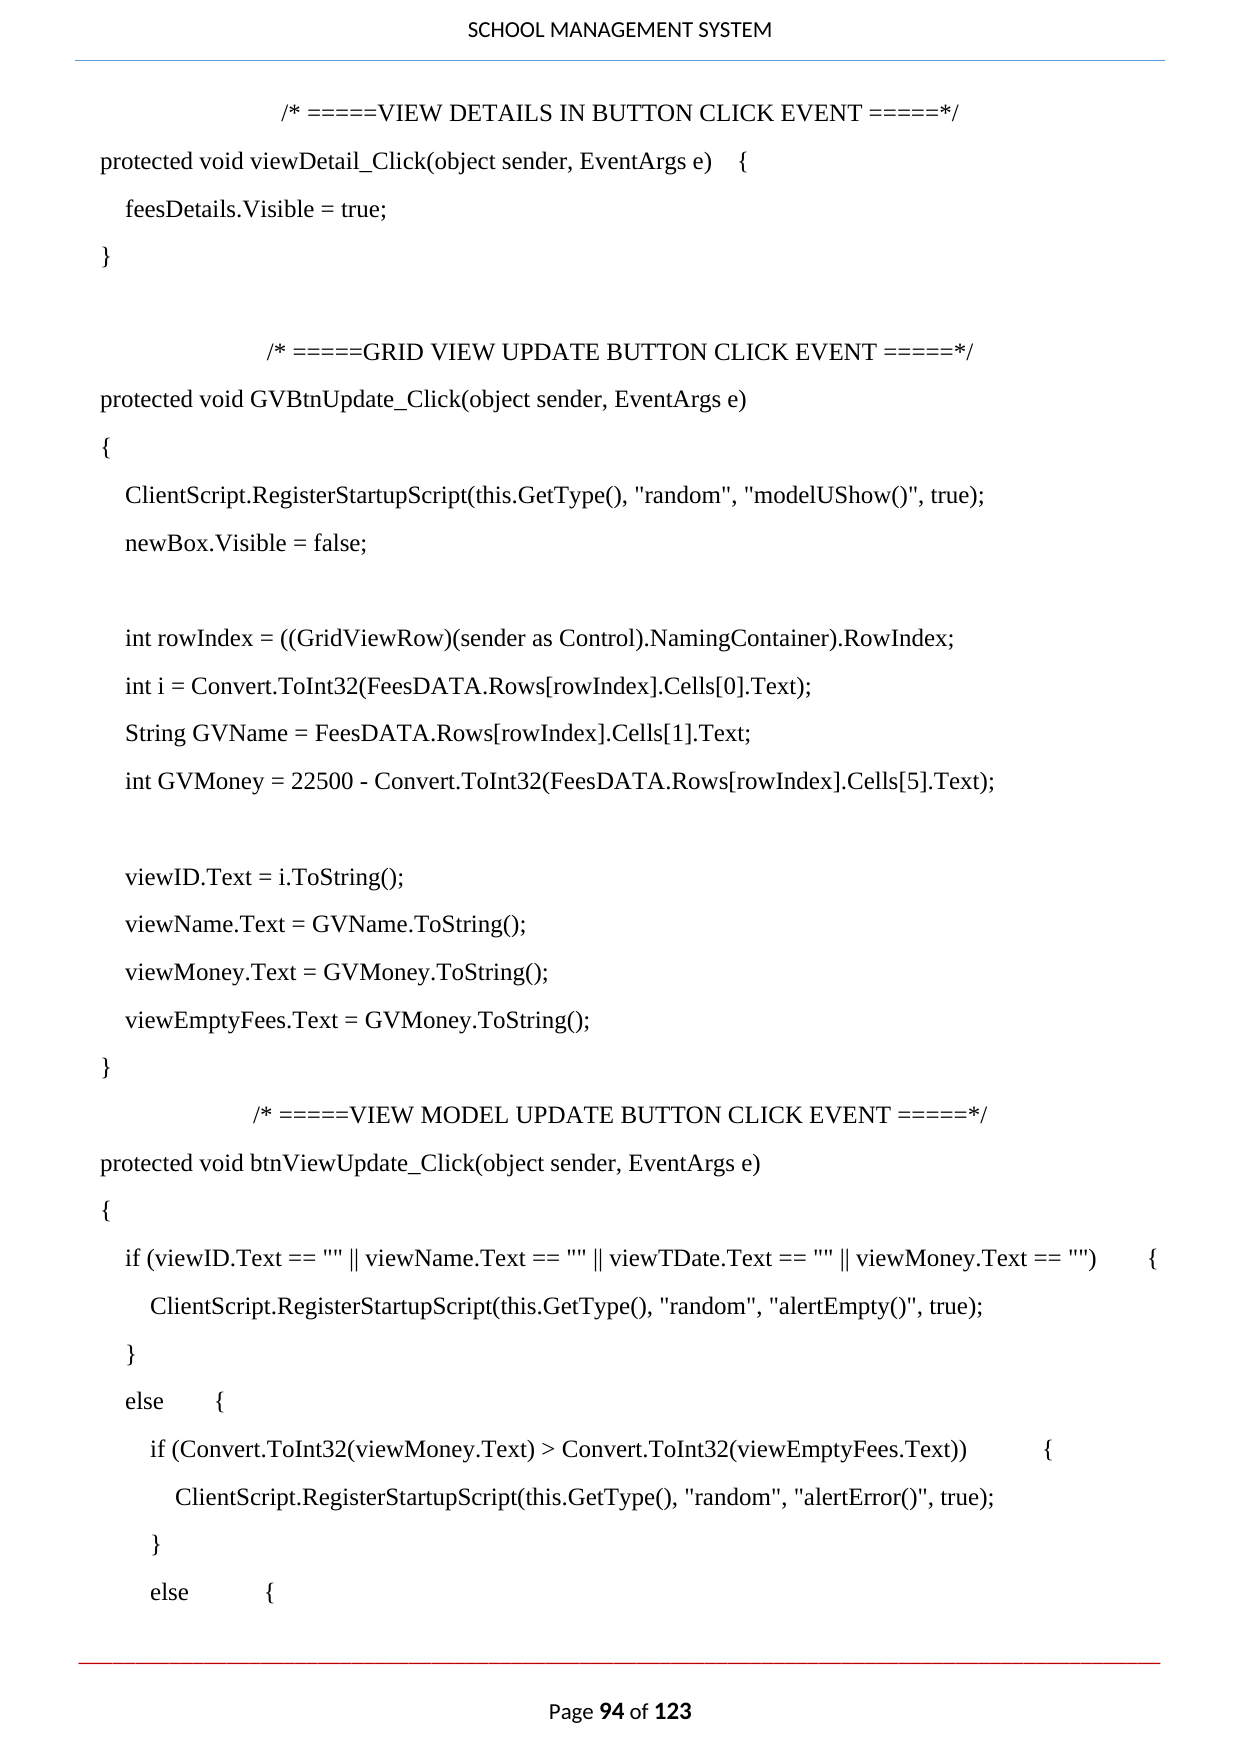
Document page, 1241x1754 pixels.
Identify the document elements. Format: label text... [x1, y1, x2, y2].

text viewID.Text = i.ToString(); [75, 862, 1165, 890]
text protected void btnViewUpdate_Click(object sender, EventArgs e) [75, 1148, 1165, 1177]
text ClientScript.RegisterStartupScript(this.GetType(), "random", "alertError()", true); [75, 1482, 1165, 1511]
text ClientScript.RegisterStartupScript(this.GetType(), "random", "modelUShow()", true); [75, 480, 1165, 509]
text viewMoney.Text = GVMoney.ToString(); [75, 957, 1165, 986]
text if (Convert.ToInt32(viewMoney.Text) > Convert.ToInt32(viewEmptyFees.Text)) { [75, 1434, 1165, 1463]
text } [75, 1339, 1165, 1367]
text } [75, 1529, 1165, 1558]
text /* =====VIEW MODEL UPDATE BUTTON CLICK EVENT =====*/ [75, 1100, 1165, 1129]
text ClientScript.RegisterStartupScript(this.GetType(), "random", "alertEmpty()", true); [75, 1291, 1165, 1320]
text /* =====GRID VIEW UPDATE BUTTON CLICK EVENT =====*/ [75, 337, 1165, 366]
text int GVMoney = 22500 - Convert.ToInt32(FeesDATA.Rows[rowIndex].Cells[5].Text); [75, 766, 1165, 795]
text feesDetails.Visible = true; [75, 194, 1165, 222]
text { [75, 1196, 1165, 1224]
text protected void viewDetail_Click(object sender, EventArgs e) { [75, 146, 1165, 175]
text /* =====VIEW DETAILS IN BUTTON CLICK EVENT =====*/ [75, 98, 1165, 127]
text } [75, 241, 1165, 270]
text protected void GVBtnUpdate_Click(object sender, EventArgs e) [75, 384, 1165, 413]
text viewName.Text = GVName.ToString(); [75, 909, 1165, 938]
text viewEmptyFees.Text = GVMoney.ToString(); [75, 1005, 1165, 1033]
text int i = Convert.ToInt32(FeesDATA.Rows[rowIndex].Cells[0].Text); [75, 671, 1165, 699]
text if (viewID.Text == "" || viewName.Text == "" || viewTDate.Text == "" || viewMoney.Text == "") { [75, 1243, 1165, 1272]
text { [75, 432, 1165, 461]
text String GVName = FeesDATA.Rows[rowIndex].Cells[1].Text; [75, 718, 1165, 747]
text int rowIndex = ((GridViewRow)(sender as Control).NamingContainer).RowIndex; [75, 623, 1165, 652]
text else { [75, 1386, 1165, 1415]
text newBox.Visible = false; [75, 528, 1165, 556]
text } [75, 1052, 1165, 1081]
text else { [75, 1577, 1165, 1606]
